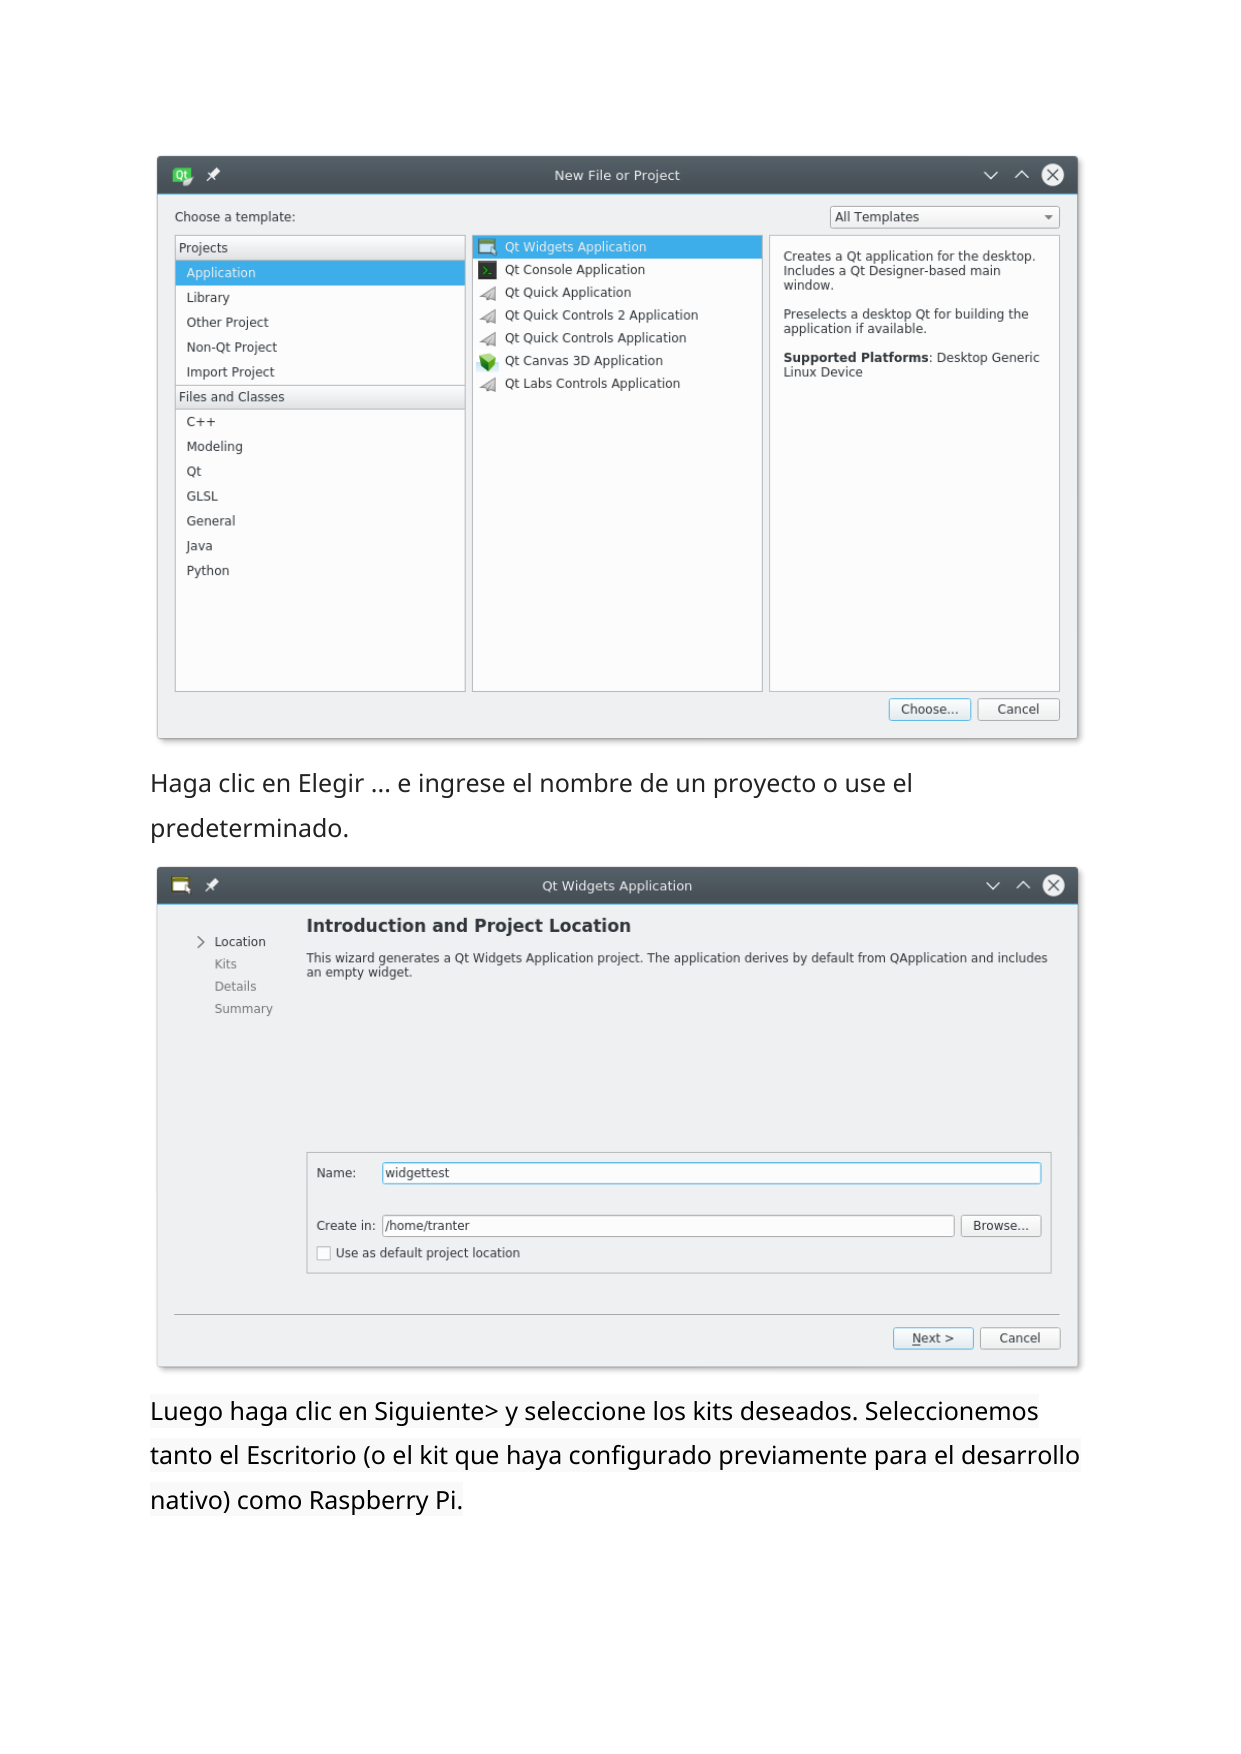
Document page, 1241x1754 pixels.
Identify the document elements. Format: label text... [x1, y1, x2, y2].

text Haga clic en Elegir ... e ingrese el nombre de un proyecto o use el predeterminado. [150, 766, 1090, 844]
text Luego haga clic en Siguiente> y seleccione los kits deseados. Seleccionemos tanto el Escritorio (o el kit que haya configurado previamente para el desarrollo nativo) como Raspberry Pi. [150, 1394, 1090, 1516]
picture [150, 150, 1091, 752]
picture [150, 861, 1091, 1380]
